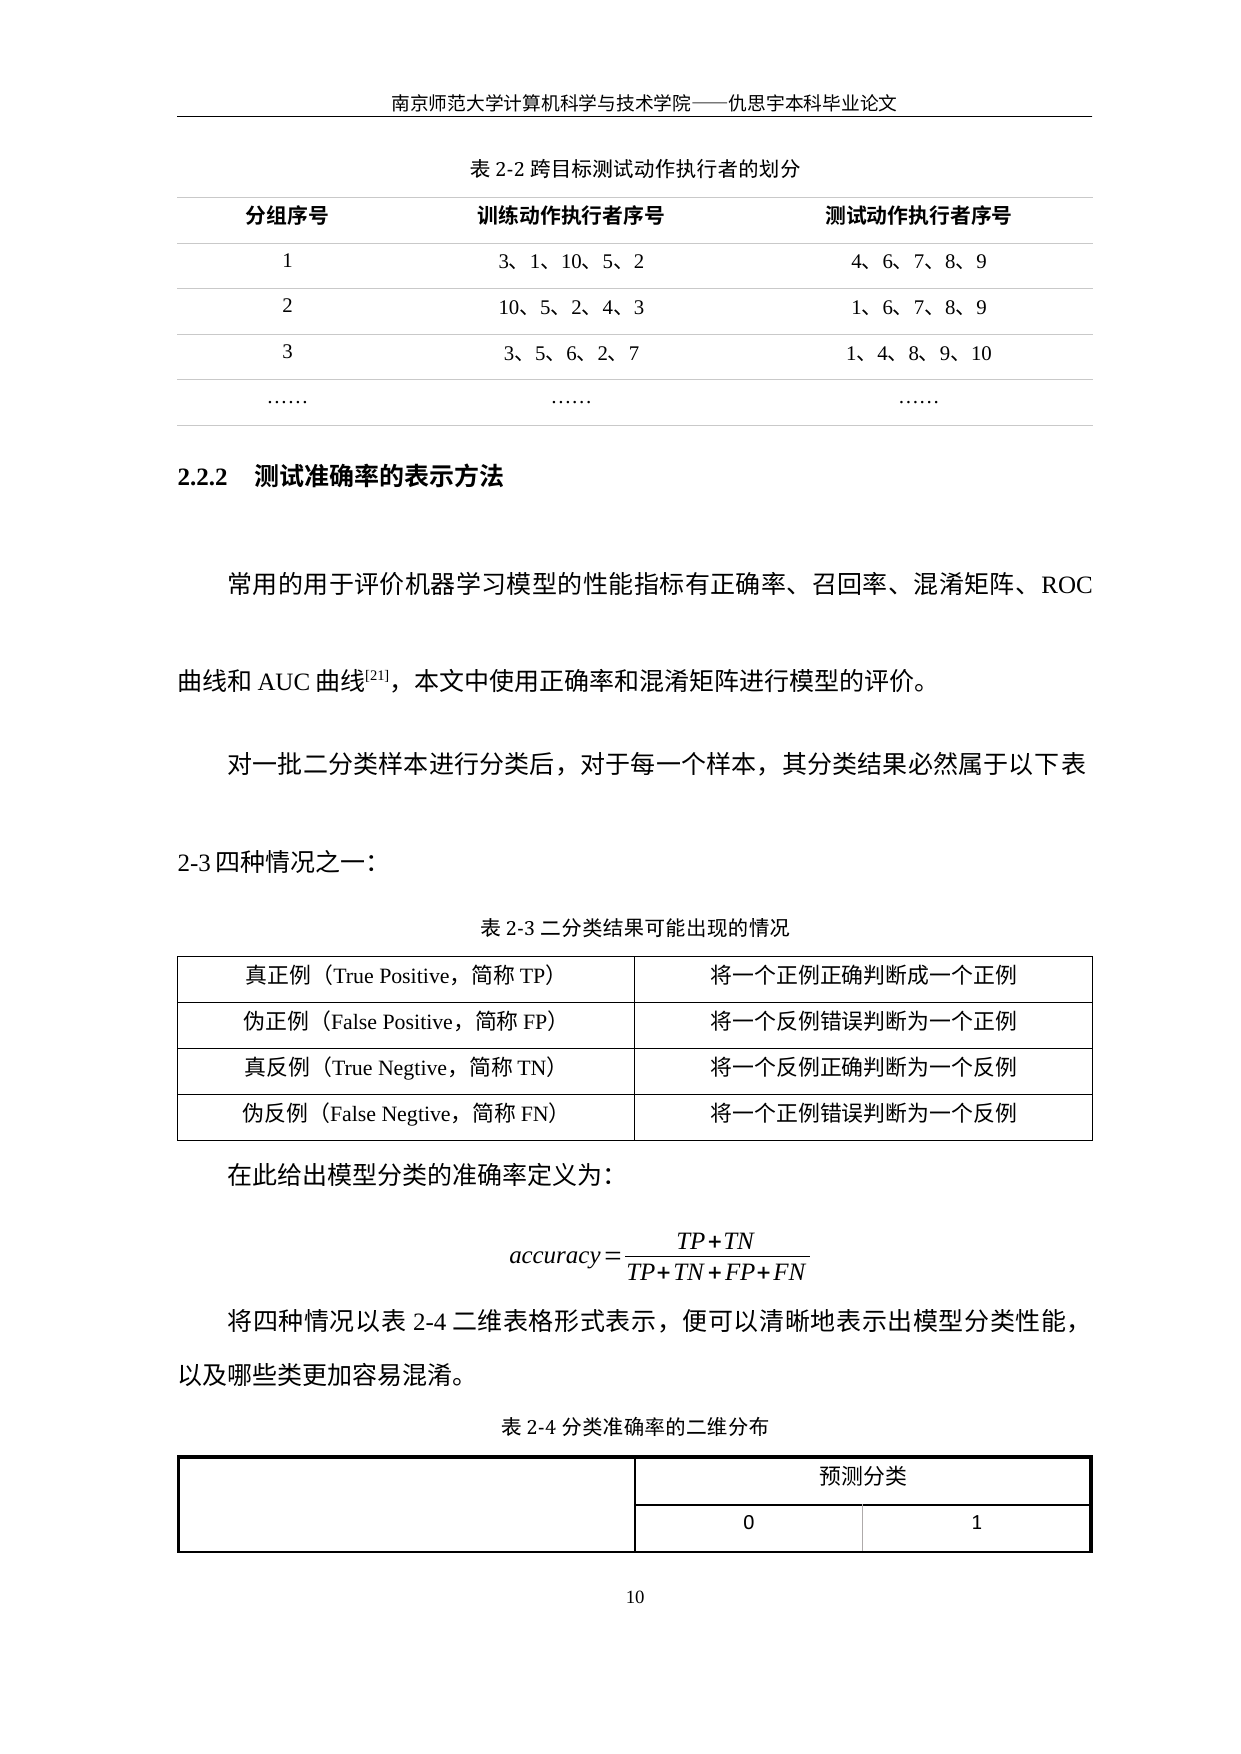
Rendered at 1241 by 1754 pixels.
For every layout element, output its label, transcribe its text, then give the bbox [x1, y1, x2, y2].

table_cell 将一个反例错误判断为一个正例 [635, 1003, 1092, 1048]
table_cell 3 [177, 335, 397, 379]
table_cell …… [177, 380, 397, 425]
table_cell 真反例（True Negtive，简称TN） [178, 1049, 634, 1094]
text 在此给出模型分类的准确率定义为： [177, 1141, 1092, 1206]
table_cell 4、6、7、8、9 [745, 244, 1092, 288]
table_cell 0 [636, 1506, 862, 1551]
table_cell 1、6、7、8、9 [745, 289, 1092, 334]
table_cell 将一个反例正确判断为一个反例 [635, 1049, 1092, 1094]
table_header 将一个正例正确判断成一个正例 [635, 957, 1092, 1002]
table_cell 1 [177, 244, 397, 288]
table_header 预测分类 [636, 1459, 1089, 1503]
table_cell 3、1、10、5、2 [398, 244, 745, 288]
text 常用的用于评价机器学习模型的性能指标有正确率、召回率、混淆矩阵、ROC曲线和AUC曲线[21]，本文中使用正确率和混淆矩阵进行模型的评价。 [177, 550, 1092, 712]
text 表 2-2 跨目标测试动作执行者的划分 [177, 152, 1092, 184]
table_cell 伪正例（False Positive，简称FP） [178, 1003, 634, 1048]
table_cell …… [398, 380, 745, 425]
text 将四种情况以表 2-4二维表格形式表示，便可以清晰地表示出模型分类性能，以及哪些类更加容易混淆。 [177, 1301, 1092, 1392]
text 表 2-3 二分类结果可能出现的情况 [177, 911, 1092, 943]
text 表 2-4 分类准确率的二维分布 [177, 1410, 1092, 1443]
table_cell 伪反例（False Negtive，简称FN） [178, 1095, 634, 1140]
table_cell 1 [863, 1506, 1089, 1551]
text 对一批二分类样本进行分类后，对于每一个样本，其分类结果必然属于以下表 2-3四种情况之一： [177, 730, 1092, 893]
table_cell 将一个正例错误判断为一个反例 [635, 1095, 1092, 1140]
table_header 分组序号 [177, 198, 397, 243]
table_header 真正例（True Positive，简称TP） [178, 957, 634, 1002]
table_header 测试动作执行者序号 [745, 198, 1092, 243]
table_cell …… [745, 380, 1092, 425]
table_header [180, 1459, 634, 1551]
table_header 训练动作执行者序号 [398, 198, 745, 243]
table_cell 10、5、2、4、3 [398, 289, 745, 334]
table_cell 2 [177, 289, 397, 334]
table_cell 3、5、6、2、7 [398, 335, 745, 379]
table_cell 1、4、8、9、10 [745, 335, 1092, 379]
subtitle 测试准确率的表示方法 [177, 442, 1092, 507]
